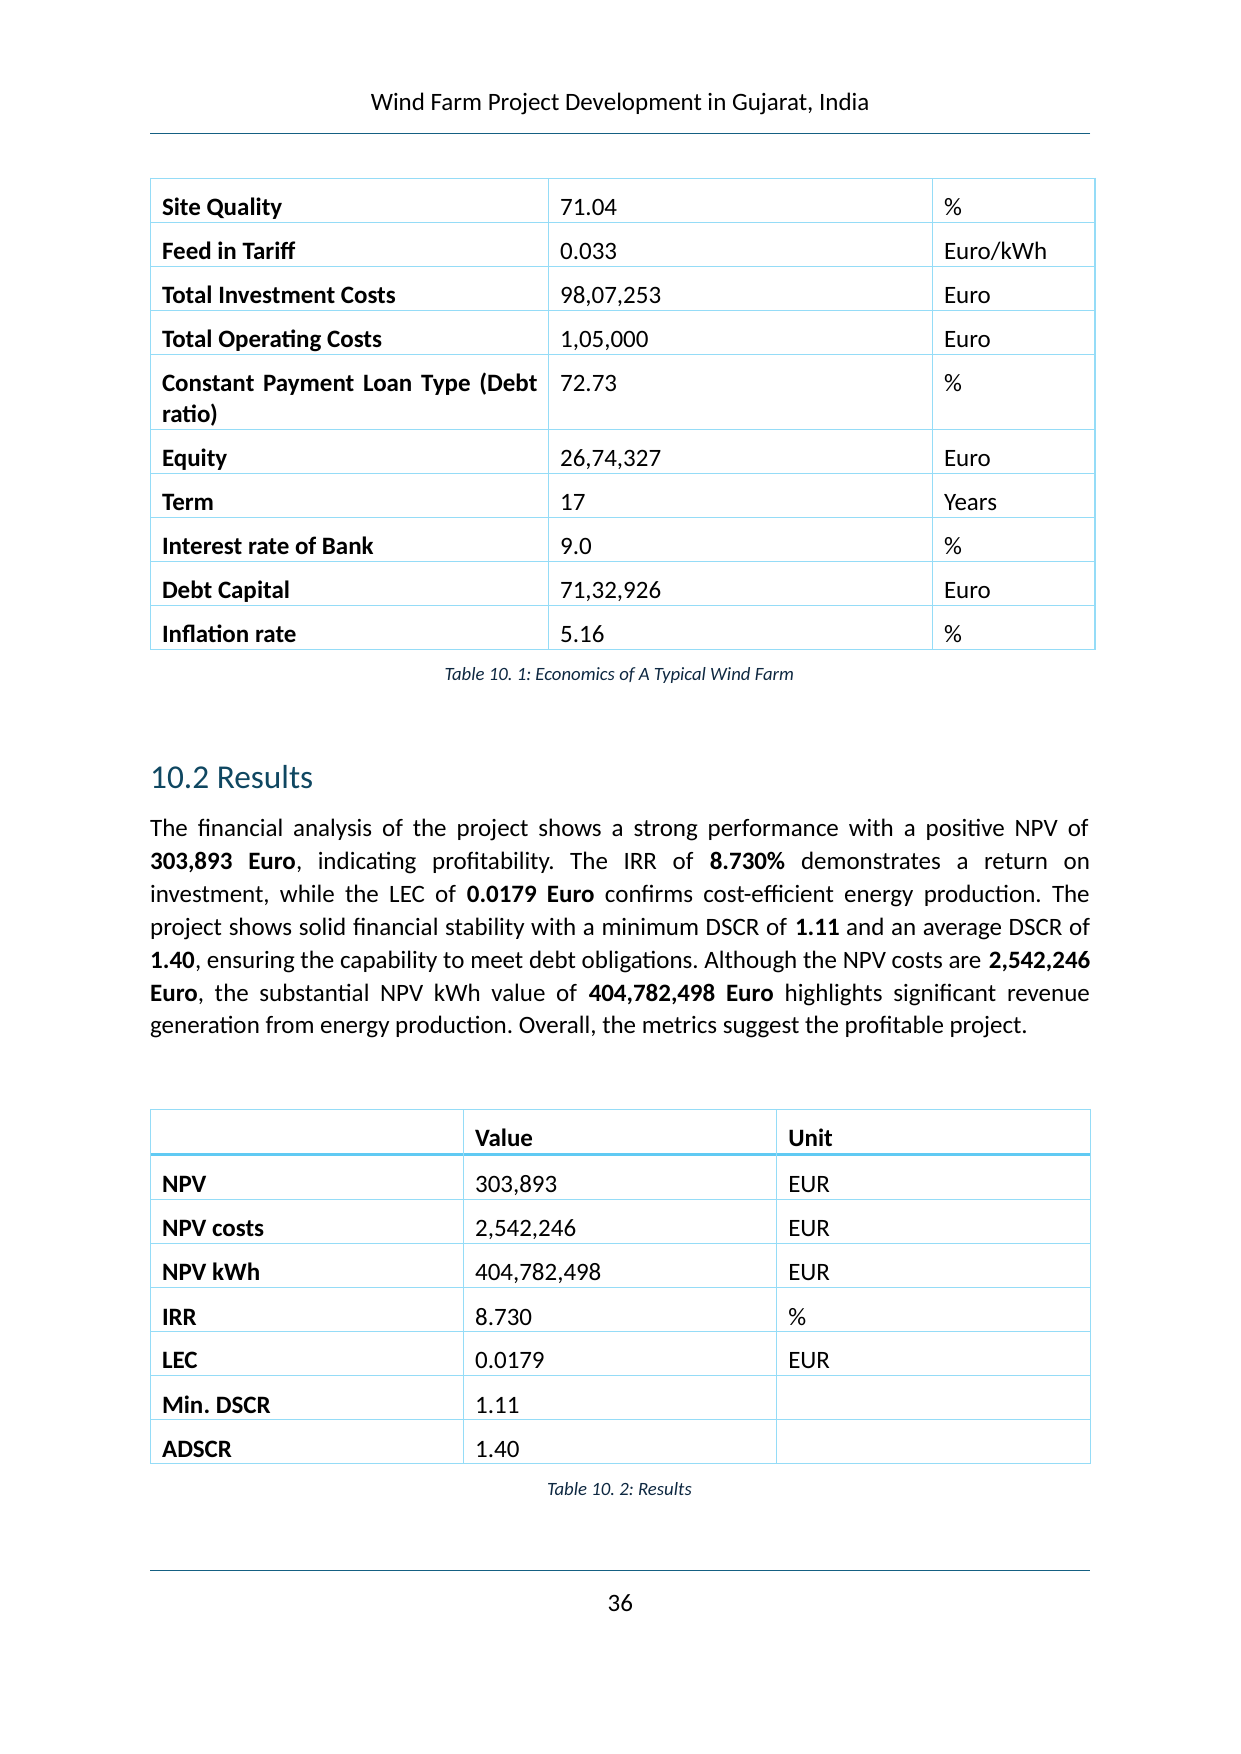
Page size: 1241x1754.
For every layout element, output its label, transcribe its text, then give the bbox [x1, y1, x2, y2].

table_cell 8.730 [464, 1288, 776, 1331]
table_cell EUR [777, 1156, 1090, 1199]
table_cell % [933, 606, 1094, 649]
table_cell 0.0179 [464, 1332, 776, 1375]
table_cell 72.73 [549, 355, 932, 428]
table_cell Interest rate of Bank [151, 518, 548, 561]
table_cell Euro [933, 267, 1094, 310]
table_cell Equity [151, 430, 548, 472]
table_cell 1.11 [464, 1376, 776, 1419]
table_cell NPV kWh [151, 1244, 463, 1287]
table_cell 0.033 [549, 223, 932, 266]
table_cell Debt Capital [151, 562, 548, 605]
table_header Value [464, 1110, 776, 1153]
table_cell % [933, 179, 1094, 222]
table_cell Feed in Tariff [151, 223, 548, 266]
text The financial analysis of the project shows a strong performance with a positive NPV of 303,893 Euro, indicating profitability. The IRR of 8.730% demonstrates a return on investment, while the LEC of 0.0179 Euro confirms cost-efficient energy production. The project shows solid financial stability with a minimum DSCR of 1.11 and an average DSCR of 1.40, ensuring the capability to meet debt obligations. Although the NPV costs are 2,542,246 Euro, the substantial NPV kWh value of 404,782,498 Euro highlights significant revenue generation from energy production. Overall, the metrics suggest the profitable project. [150, 812, 1090, 1040]
table_cell 98,07,253 [549, 267, 932, 310]
table_cell NPV [151, 1156, 463, 1199]
table_cell EUR [777, 1244, 1090, 1287]
table_cell NPV costs [151, 1200, 463, 1243]
table_cell Total Investment Costs [151, 267, 548, 310]
table_cell EUR [777, 1200, 1090, 1243]
table_cell 26,74,327 [549, 430, 932, 472]
table_cell 9.0 [549, 518, 932, 561]
table_cell [777, 1420, 1090, 1463]
table_cell 303,893 [464, 1156, 776, 1199]
table_cell Euro [933, 430, 1094, 472]
table_cell 1,05,000 [549, 311, 932, 354]
table_cell ADSCR [151, 1420, 463, 1463]
subtitle 10.2 Results [150, 756, 1090, 796]
table_cell 1.40 [464, 1420, 776, 1463]
table_cell Site Quality [151, 179, 548, 222]
table_cell % [933, 518, 1094, 561]
table_cell Euro/kWh [933, 223, 1094, 266]
table_cell Term [151, 474, 548, 517]
table_cell IRR [151, 1288, 463, 1331]
table_cell 404,782,498 [464, 1244, 776, 1287]
table_cell 71,32,926 [549, 562, 932, 605]
table_cell LEC [151, 1332, 463, 1375]
table_cell 17 [549, 474, 932, 517]
table_cell % [933, 355, 1094, 428]
table_cell 5.16 [549, 606, 932, 649]
table_cell EUR [777, 1332, 1090, 1375]
table_cell % [777, 1288, 1090, 1331]
table_cell Inflation rate [151, 606, 548, 649]
table_cell Euro [933, 311, 1094, 354]
table_cell Total Operating Costs [151, 311, 548, 354]
table_cell Euro [933, 562, 1094, 605]
table_cell Years [933, 474, 1094, 517]
table_cell [777, 1376, 1090, 1419]
table_header [151, 1110, 463, 1153]
table_cell 2,542,246 [464, 1200, 776, 1243]
table_cell Constant Payment Loan Type (Debt ratio) [151, 355, 548, 428]
table_header Unit [777, 1110, 1090, 1153]
table_cell 71.04 [549, 179, 932, 222]
table_cell Min. DSCR [151, 1376, 463, 1419]
